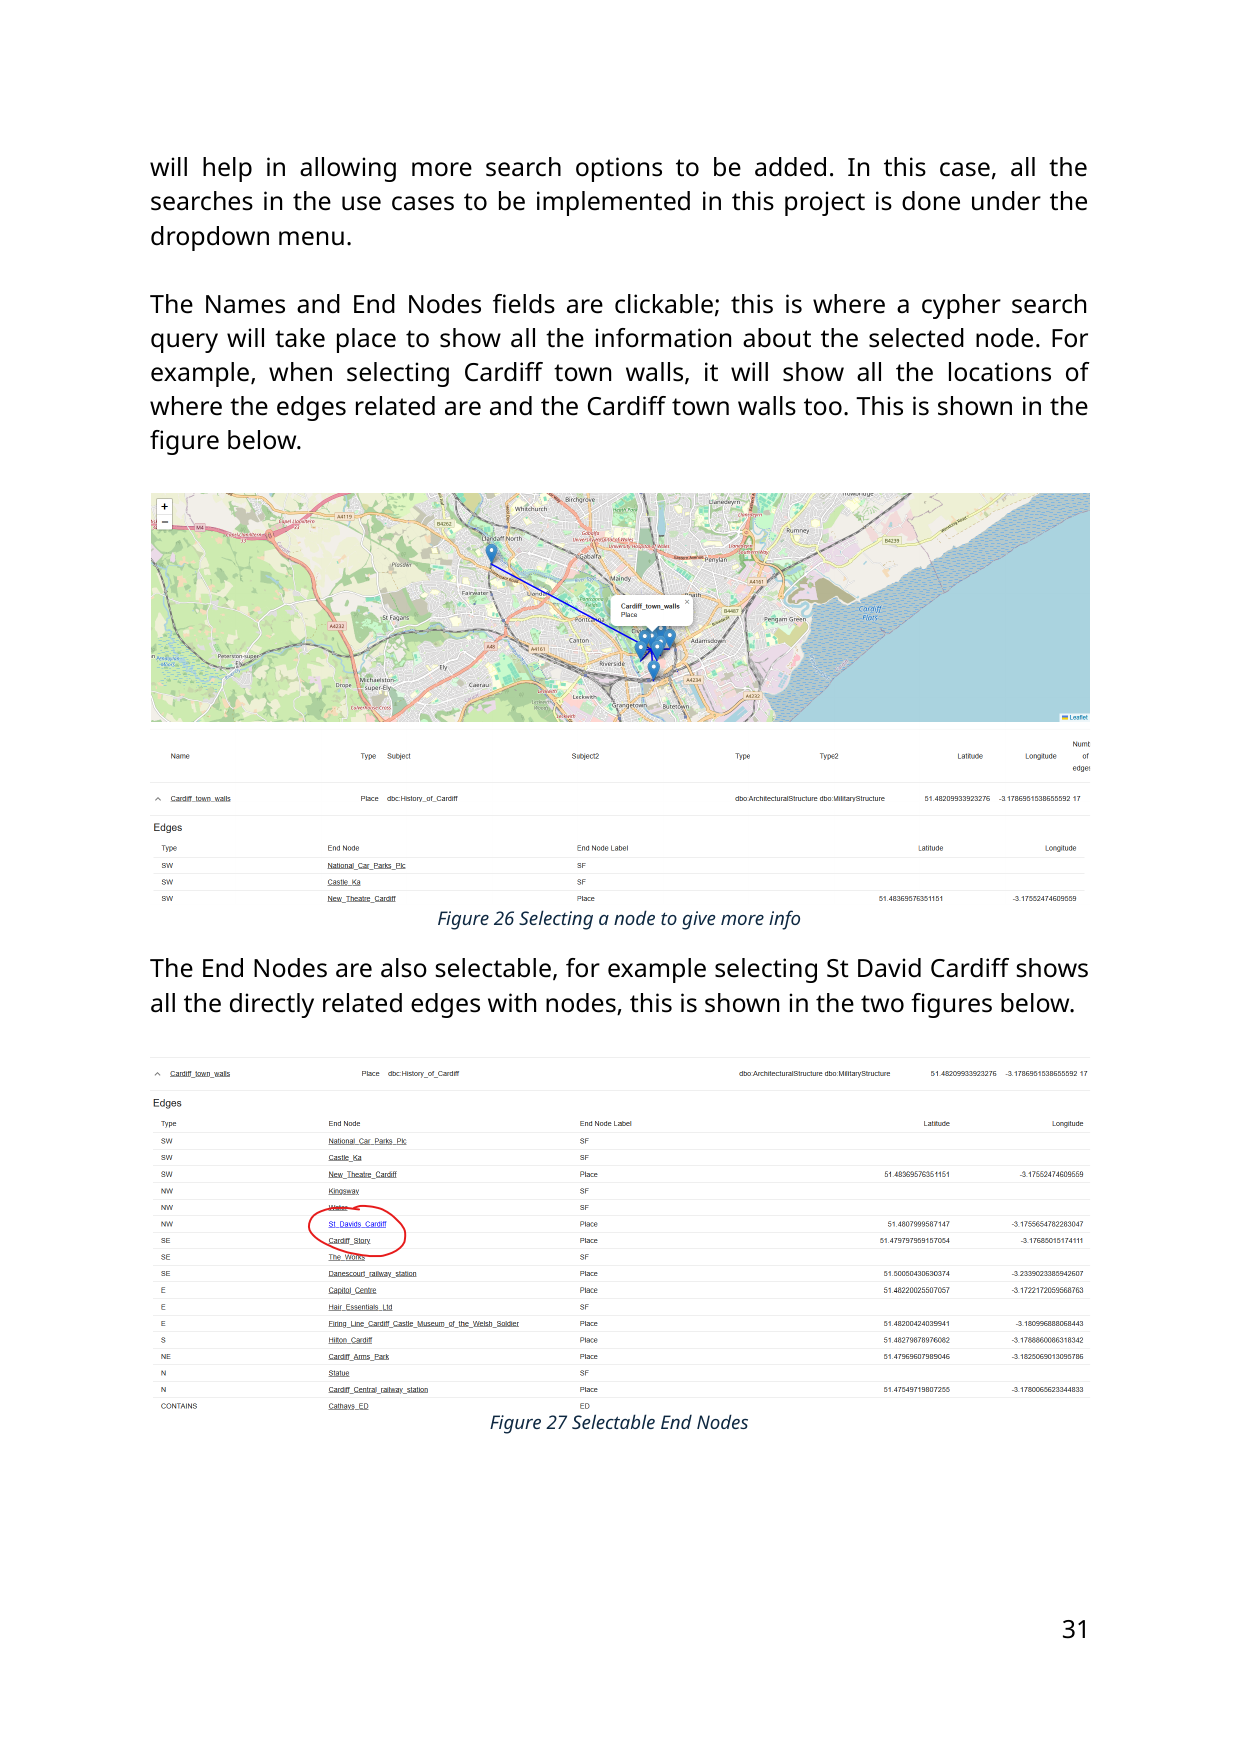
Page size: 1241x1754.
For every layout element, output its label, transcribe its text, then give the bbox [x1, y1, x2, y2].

text The End Nodes are also selectable, for example selecting St David Cardiff shows all the directly related edges with nodes, this is shown in the two figures below. [150, 951, 1090, 1019]
picture [150, 1053, 1091, 1410]
picture [150, 490, 1091, 905]
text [150, 150, 1090, 252]
text The Names and End Nodes fields are clickable; this is where a cypher search query will take place to show all the information about the selected node. For example, when selecting Cardiff town walls, it will show all the locations of where the edges related are and the Cardiff town walls too. This is shown in the figure below. [150, 286, 1090, 457]
